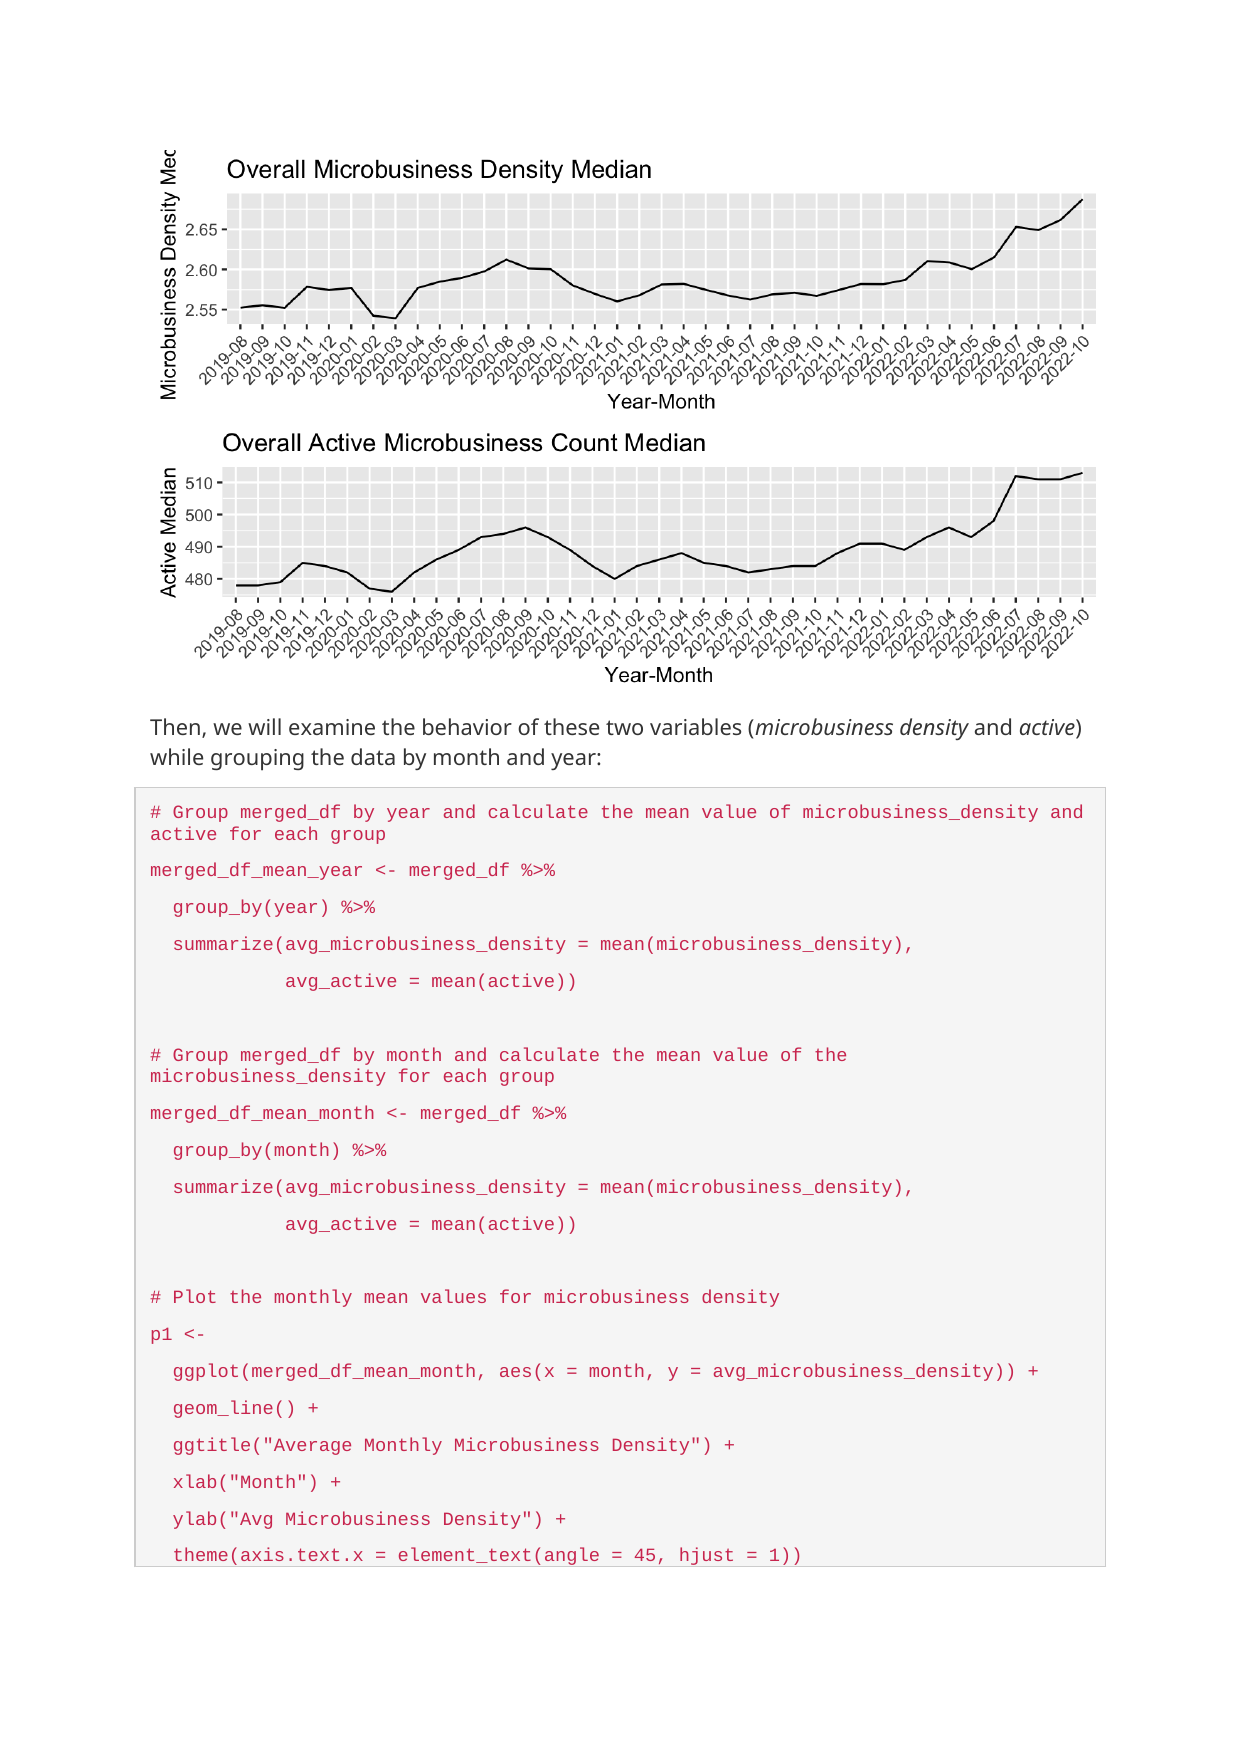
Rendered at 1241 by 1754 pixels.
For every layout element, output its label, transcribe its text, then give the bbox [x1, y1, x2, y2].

text ylab("Avg Microbusiness Density") + [136, 1493, 1105, 1530]
text avg_active = mean(active)) [136, 1198, 1105, 1235]
text summarize(avg_microbusiness_density = mean(microbusiness_density), [136, 919, 1105, 956]
text p1 <- [136, 1309, 1105, 1346]
text avg_active = mean(active)) [136, 956, 1105, 992]
text xlab("Month") + [136, 1456, 1105, 1493]
text summarize(avg_microbusiness_density = mean(microbusiness_density), [136, 1161, 1105, 1198]
text ggtitle("Average Monthly Microbusiness Density") + [136, 1419, 1105, 1456]
text Then, we will examine the behavior of these two variables (microbusiness density and active) while grouping the data by month and year: [150, 712, 1090, 771]
text group_by(year) %>% [136, 882, 1105, 919]
picture [150, 150, 1106, 696]
text # Group merged_df by month and calculate the mean value of the microbusiness_density for each group [136, 1029, 1105, 1087]
text merged_df_mean_month <- merged_df %>% [136, 1087, 1105, 1124]
text geom_line() + [136, 1382, 1105, 1419]
text ggplot(merged_df_mean_month, aes(x = month, y = avg_microbusiness_density)) + [136, 1346, 1105, 1382]
text # Group merged_df by year and calculate the mean value of microbusiness_density and active for each group [136, 788, 1105, 845]
text merged_df_mean_year <- merged_df %>% [136, 845, 1105, 882]
text # Plot the monthly mean values for microbusiness density [136, 1272, 1105, 1309]
text group_by(month) %>% [136, 1124, 1105, 1161]
text theme(axis.text.x = element_text(angle = 45, hjust = 1)) [136, 1530, 1105, 1566]
